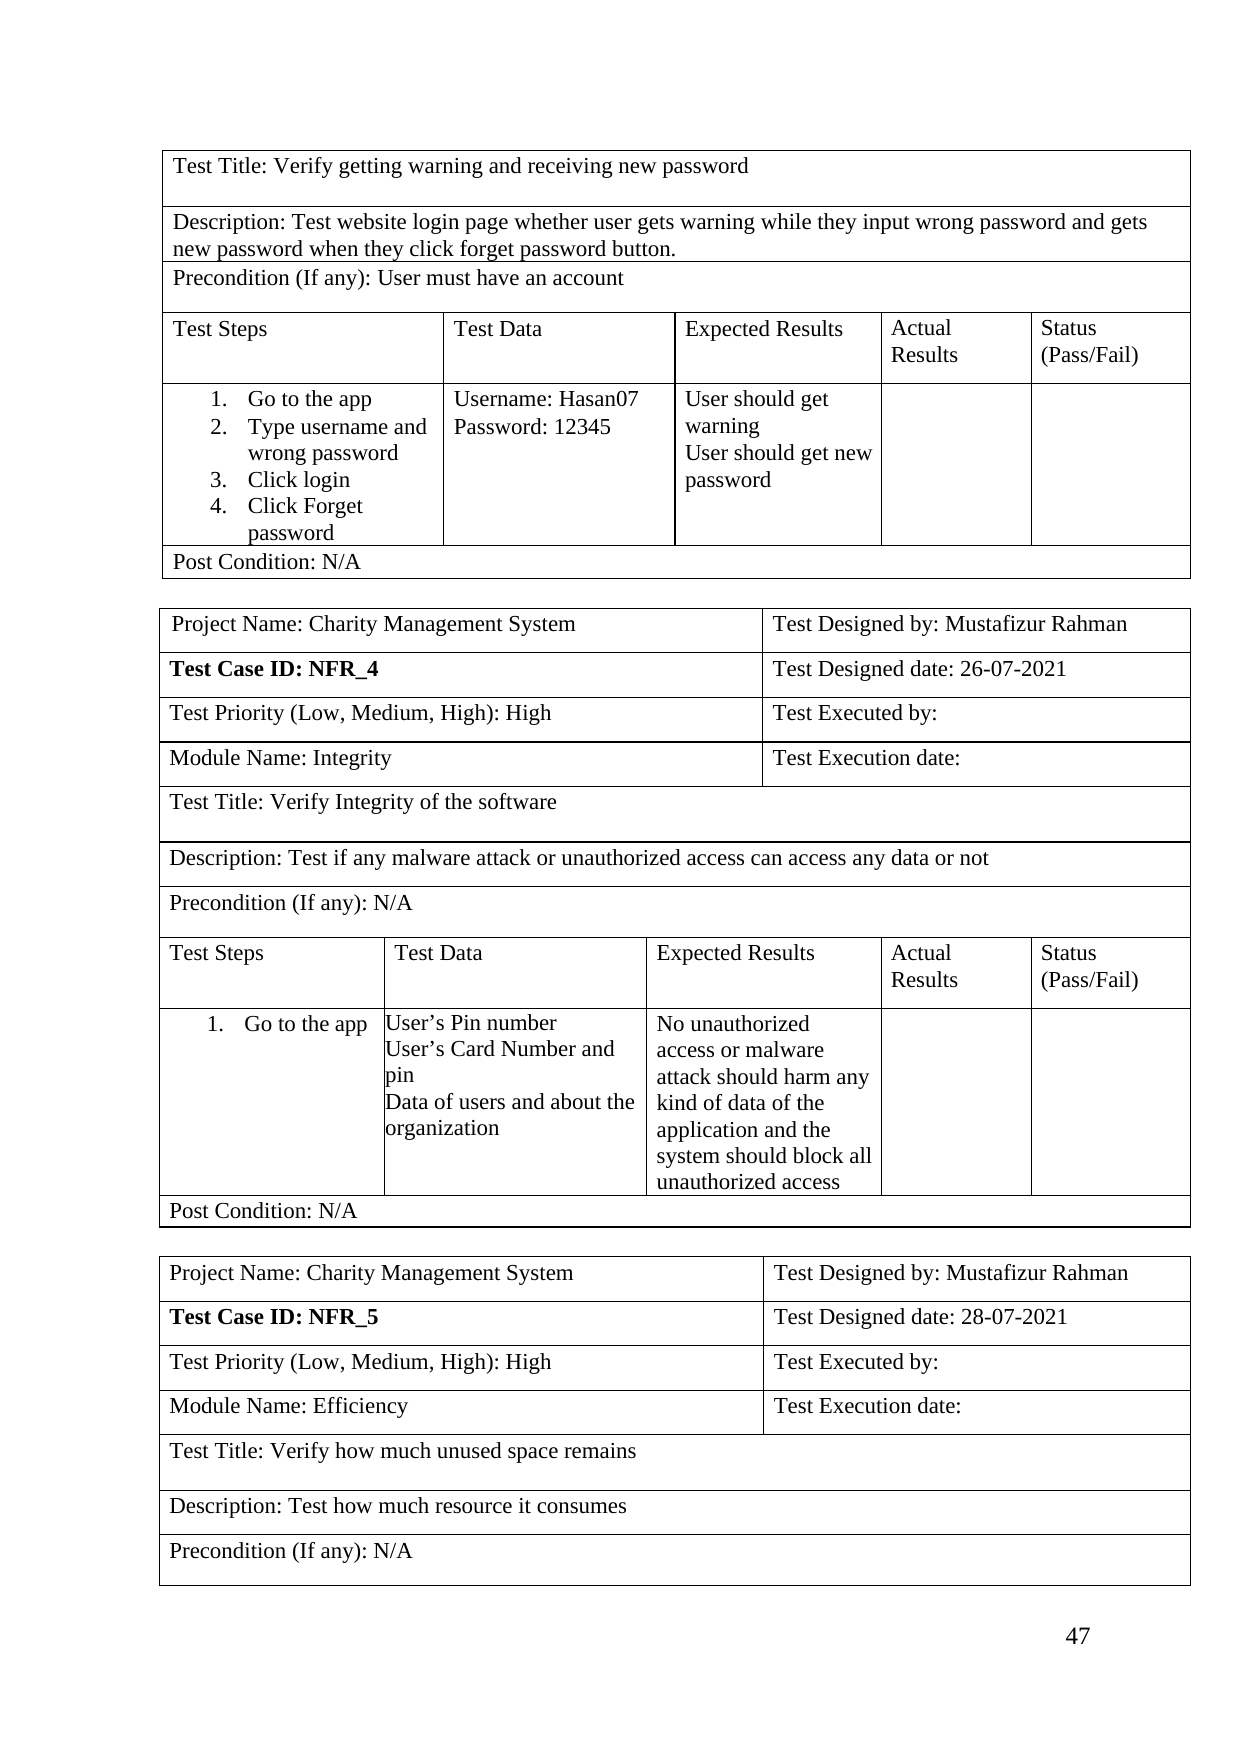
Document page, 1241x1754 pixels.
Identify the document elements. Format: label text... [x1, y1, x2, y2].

table_header Project Name: Charity Management System [160, 1257, 763, 1301]
table_cell Test Title: Verify getting warning and receiving new password [163, 151, 1190, 206]
table_cell Test Priority (Low, Medium, High): High [160, 698, 762, 741]
table_cell Test Priority (Low, Medium, High): High [160, 1346, 763, 1390]
table_cell Post Condition: N/A [160, 1196, 1190, 1226]
table_cell Test Execution date: [763, 743, 1190, 786]
table_cell Username: Hasan07 Password: 12345 [444, 384, 674, 545]
table_cell Status (Pass/Fail) [1032, 938, 1190, 1008]
table_cell Test Data [444, 313, 674, 383]
table_cell Actual Results [882, 313, 1031, 383]
table_cell Test Executed by: [764, 1346, 1190, 1390]
table_cell Description: Test if any malware attack or unauthorized access can access any data or not [160, 843, 1190, 886]
table_cell Test Designed date: 28-07-2021 [764, 1302, 1190, 1345]
table_cell Go to the app [160, 1009, 384, 1195]
table_cell Precondition (If any): N/A [160, 1535, 1190, 1585]
table_cell Description: Test website login page whether user gets warning while they input wrong password and gets new password when they click forget password button. [163, 207, 1190, 261]
table_cell Module Name: Efficiency [160, 1391, 763, 1434]
table_cell Precondition (If any): N/A [160, 887, 1190, 937]
table_cell Expected Results [676, 313, 881, 383]
table_cell No unauthorized access or malware attack should harm any kind of data of the application and the system should block all unauthorized access [647, 1009, 881, 1195]
table_cell [882, 1009, 1031, 1195]
table_cell [1032, 384, 1190, 545]
table_cell Test Steps [163, 313, 443, 383]
table_cell Precondition (If any): User must have an account [163, 262, 1190, 312]
table_cell Module Name: Integrity [160, 743, 762, 786]
table_cell Test Title: Verify Integrity of the software [160, 787, 1190, 841]
table_cell Test Case ID: NFR_4 [160, 653, 762, 697]
table_cell User should get warning User should get new password [676, 384, 881, 545]
table_cell Test Title: Verify how much unused space remains [160, 1435, 1190, 1490]
table_header Test Designed by: Mustafizur Rahman [764, 1257, 1190, 1301]
table_cell Expected Results [647, 938, 881, 1008]
table_cell Go to the app Type username and wrong password Click login Click Forget password [163, 384, 443, 545]
table_cell Post Condition: N/A [163, 546, 1190, 578]
table_cell Test Executed by: [763, 698, 1190, 741]
table_cell Test Data [385, 938, 646, 1008]
table_cell Test Designed date: 26-07-2021 [763, 653, 1190, 697]
table_cell Description: Test how much resource it consumes [160, 1491, 1190, 1534]
table_cell Actual Results [882, 938, 1031, 1008]
table_cell [1032, 1009, 1190, 1195]
table_cell Status (Pass/Fail) [1032, 313, 1190, 383]
table_cell [882, 384, 1031, 545]
table_header Project Name: Charity Management System [160, 609, 762, 652]
table_cell Test Case ID: NFR_5 [160, 1302, 763, 1345]
table_cell Test Steps [160, 938, 384, 1008]
table_cell Test Execution date: [764, 1391, 1190, 1434]
table_header Test Designed by: Mustafizur Rahman [763, 609, 1190, 652]
table_cell User’s Pin number User’s Card Number and pin Data of users and about the organization [385, 1009, 646, 1195]
